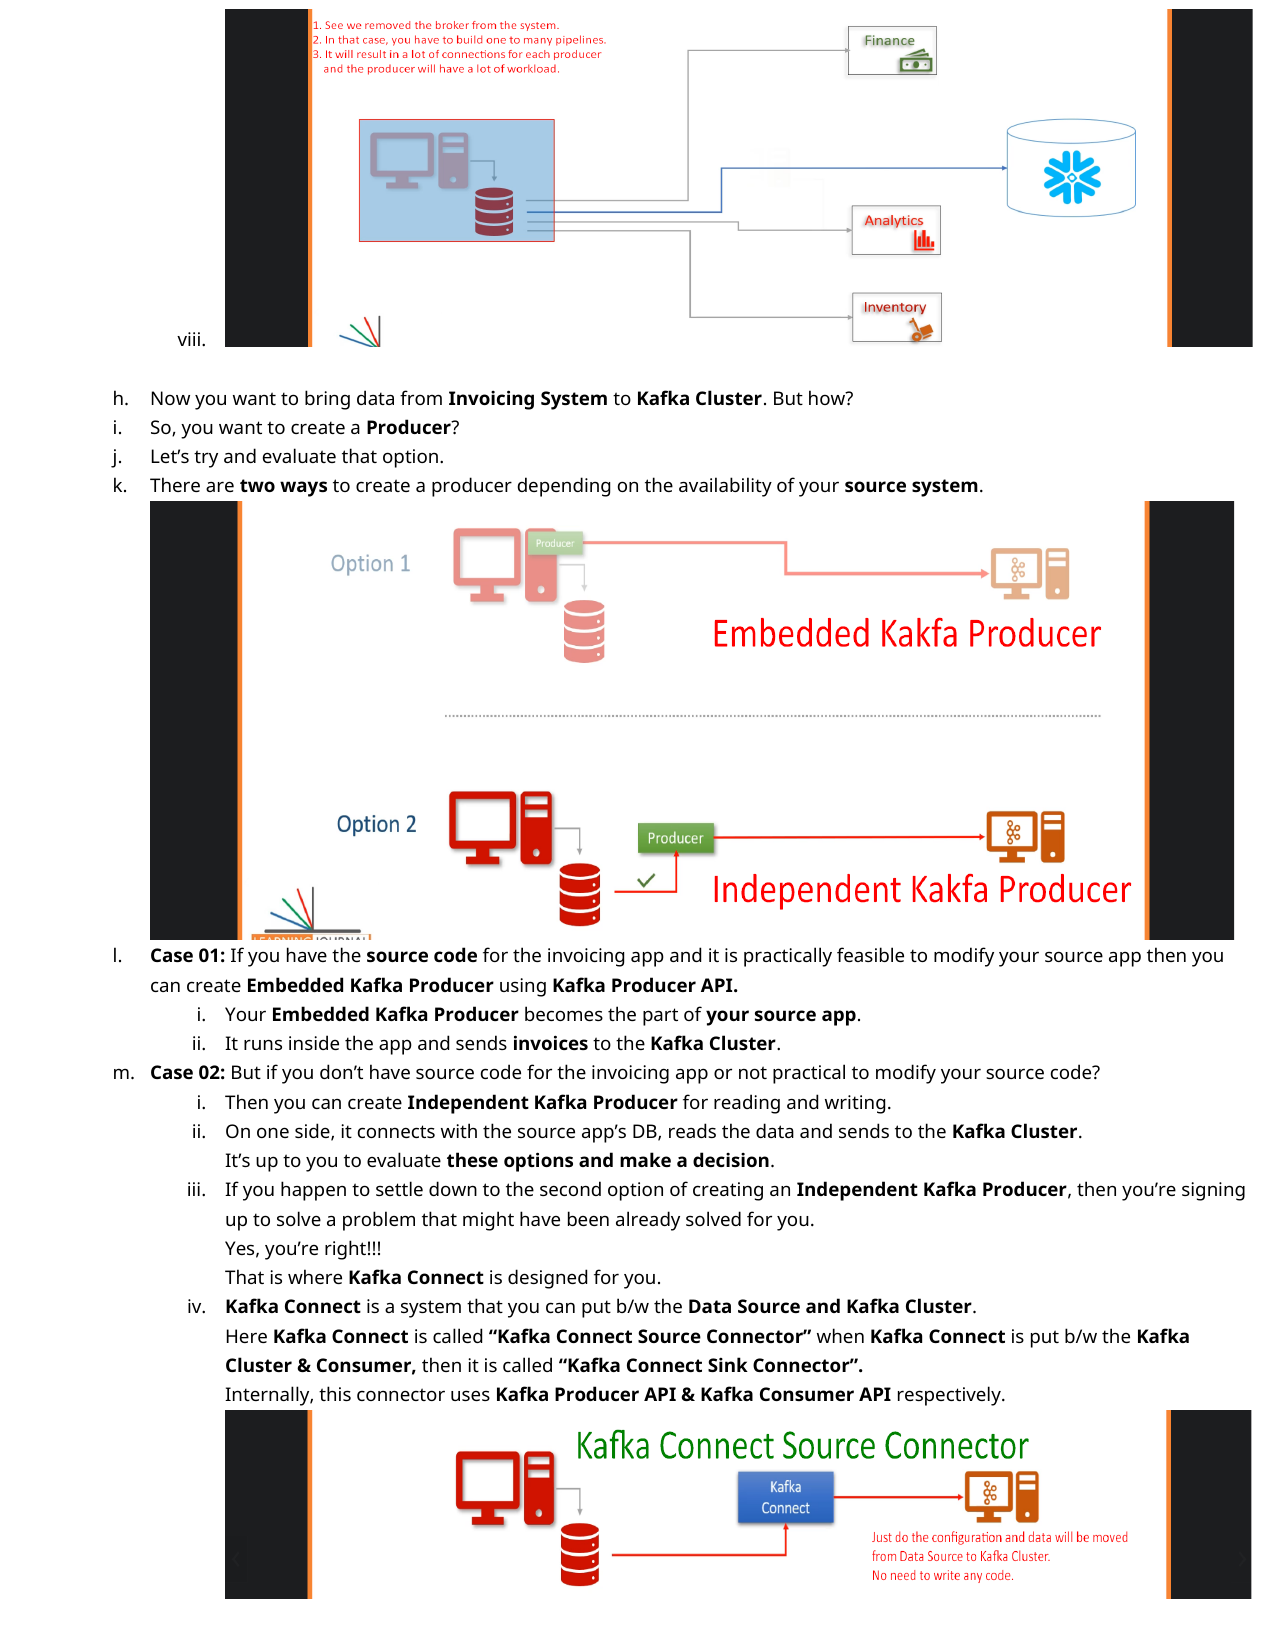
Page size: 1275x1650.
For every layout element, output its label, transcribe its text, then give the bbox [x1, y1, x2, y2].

list It runs inside the app and sends invoices to the Kafka Cluster. [206, 1030, 1255, 1056]
list Your Embedded Kafka Producer becomes the part of your source app. [206, 1001, 1255, 1027]
list Then you can create Independent Kafka Producer for reading and writing. [206, 1089, 1255, 1114]
list If you happen to settle down to the second option of creating an Independent Kafka Producer, then you’re signing up to solve a problem that might have been already solved for you. Yes, you’re right!!! That is where Kafka Connect is designed for you. [206, 1177, 1255, 1290]
list So, you want to create a Producer? [112, 414, 1255, 440]
picture [225, 9, 1253, 347]
list Case 01: If you have the source code for the invoicing app and it is practically feasible to modify your source app then you can create Embedded Kafka Producer using Kafka Producer API. [112, 943, 1255, 997]
list Case 02: But if you don’t have source code for the invoicing app or not practical to modify your source code? [112, 1060, 1255, 1085]
list Let’s try and evaluate that option. [112, 443, 1255, 469]
picture [225, 1410, 1252, 1599]
list On one side, it connects with the source app’s DB, reads the data and sends to the Kafka Cluster. It’s up to you to evaluate these options and make a decision. [206, 1118, 1255, 1173]
list Now you want to bring data from Invoicing System to Kafka Cluster. But how? [112, 385, 1255, 411]
picture [150, 501, 1235, 940]
